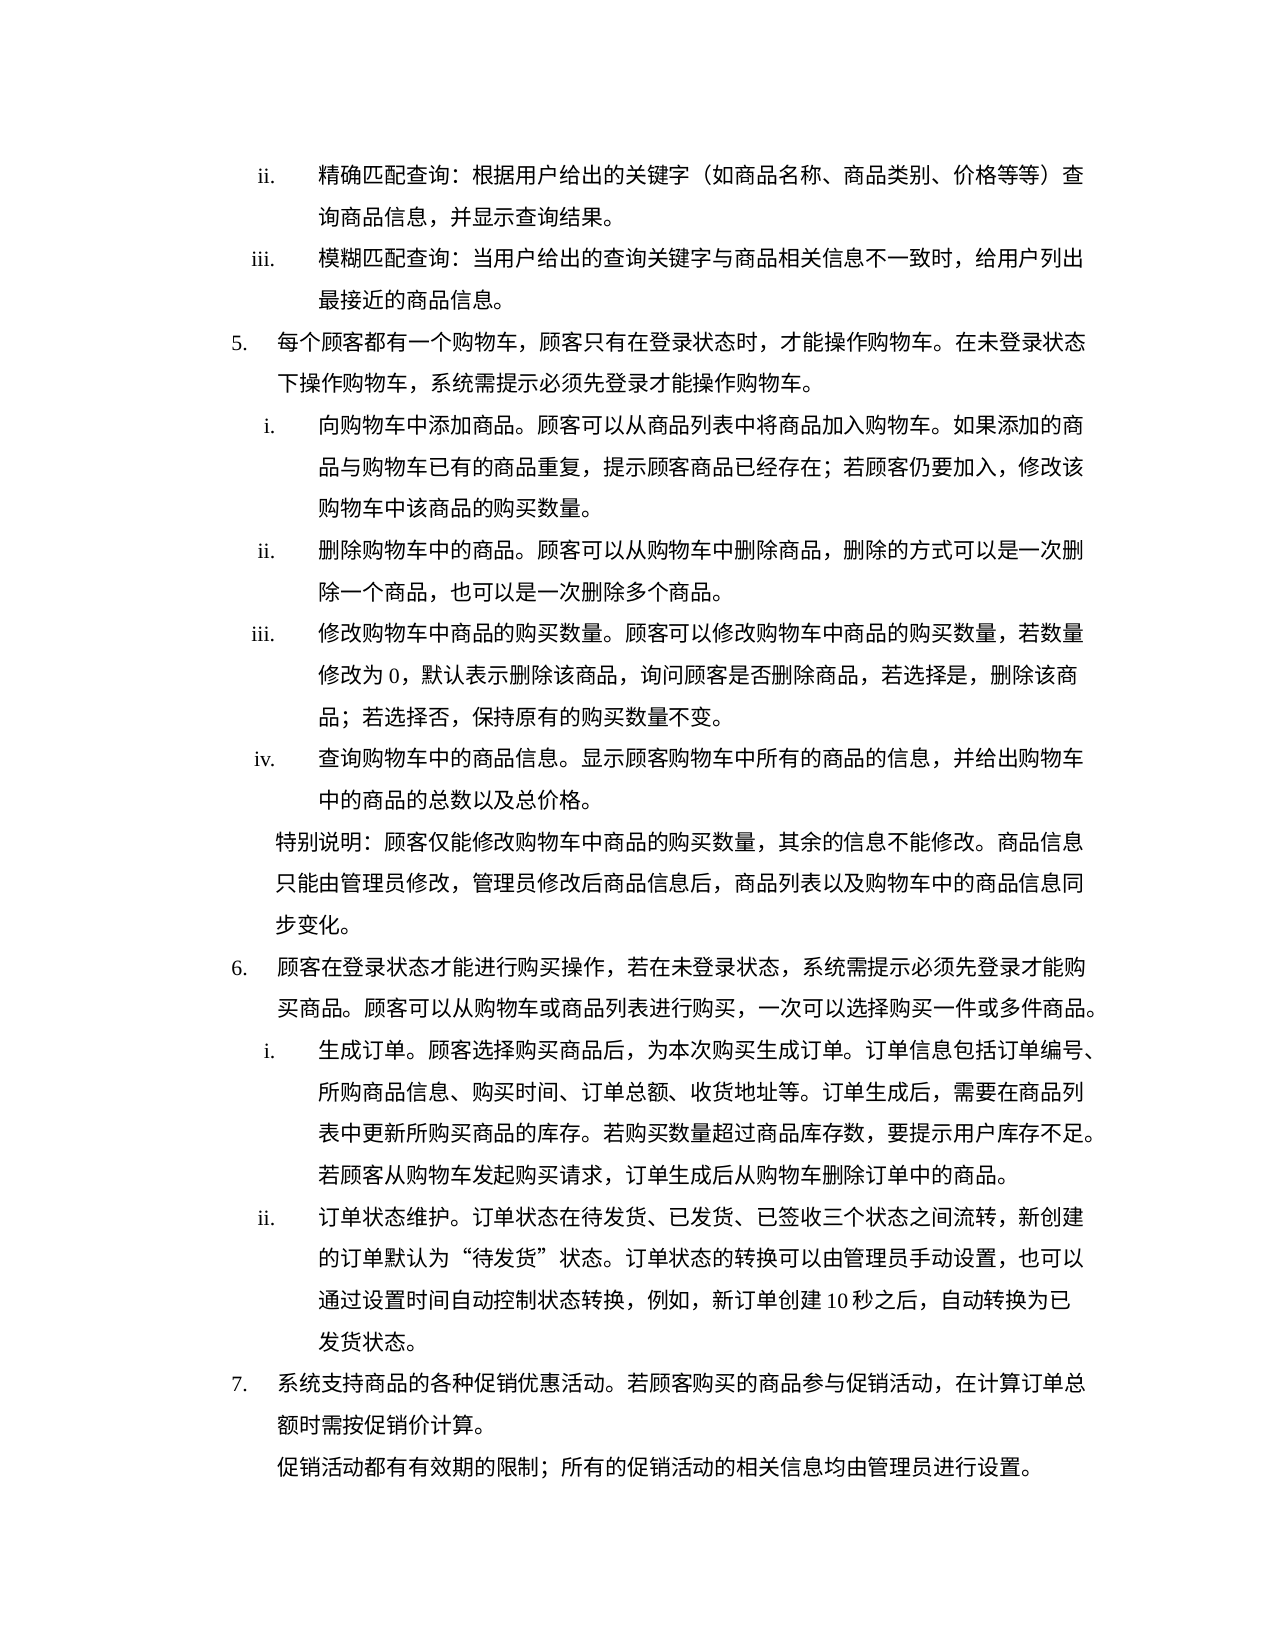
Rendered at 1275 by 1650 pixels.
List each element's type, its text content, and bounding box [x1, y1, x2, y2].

list 顾客在登录状态才能进行购买操作，若在未登录状态，系统需提示必须先登录才能购买商品。顾客可以从购物车或商品列表进行购买，一次可以选择购买一件或多件商品。 [231, 942, 1087, 1025]
list 每个顾客都有一个购物车，顾客只有在登录状态时，才能操作购物车。在未登录状态下操作购物车，系统需提示必须先登录才能操作购物车。 [231, 317, 1087, 400]
text 特别说明：顾客仅能修改购物车中商品的购买数量，其余的信息不能修改。商品信息只能由管理员修改，管理员修改后商品信息后，商品列表以及购物车中的商品信息同步变化。 [275, 817, 1087, 942]
list 促销活动都有有效期的限制；所有的促销活动的相关信息均由管理员进行设置。 [277, 1442, 1087, 1483]
list 修改购物车中商品的购买数量。顾客可以修改购物车中商品的购买数量，若数量修改为0，默认表示删除该商品，询问顾客是否删除商品，若选择是，删除该商品；若选择否，保持原有的购买数量不变。 [275, 608, 1087, 733]
list 删除购物车中的商品。顾客可以从购物车中删除商品，删除的方式可以是一次删除一个商品，也可以是一次删除多个商品。 [275, 525, 1087, 608]
list 查询购物车中的商品信息。显示顾客购物车中所有的商品的信息，并给出购物车中的商品的总数以及总价格。 [275, 733, 1087, 817]
list 订单状态维护。订单状态在待发货、已发货、已签收三个状态之间流转，新创建的订单默认为“待发货”状态。订单状态的转换可以由管理员手动设置，也可以通过设置时间自动控制状态转换，例如，新订单创建10秒之后，自动转换为已发货状态。 [275, 1192, 1087, 1358]
list 向购物车中添加商品。顾客可以从商品列表中将商品加入购物车。如果添加的商品与购物车已有的商品重复，提示顾客商品已经存在；若顾客仍要加入，修改该购物车中该商品的购买数量。 [275, 400, 1087, 525]
list 系统支持商品的各种促销优惠活动。若顾客购买的商品参与促销活动，在计算订单总额时需按促销价计算。 [231, 1358, 1087, 1442]
list 精确匹配查询：根据用户给出的关键字（如商品名称、商品类别、价格等等）查询商品信息，并显示查询结果。 [275, 150, 1087, 233]
list 生成订单。顾客选择购买商品后，为本次购买生成订单。订单信息包括订单编号、所购商品信息、购买时间、订单总额、收货地址等。订单生成后，需要在商品列表中更新所购买商品的库存。若购买数量超过商品库存数，要提示用户库存不足。若顾客从购物车发起购买请求，订单生成后从购物车删除订单中的商品。 [275, 1025, 1087, 1192]
list 模糊匹配查询：当用户给出的查询关键字与商品相关信息不一致时，给用户列出最接近的商品信息。 [275, 233, 1087, 317]
